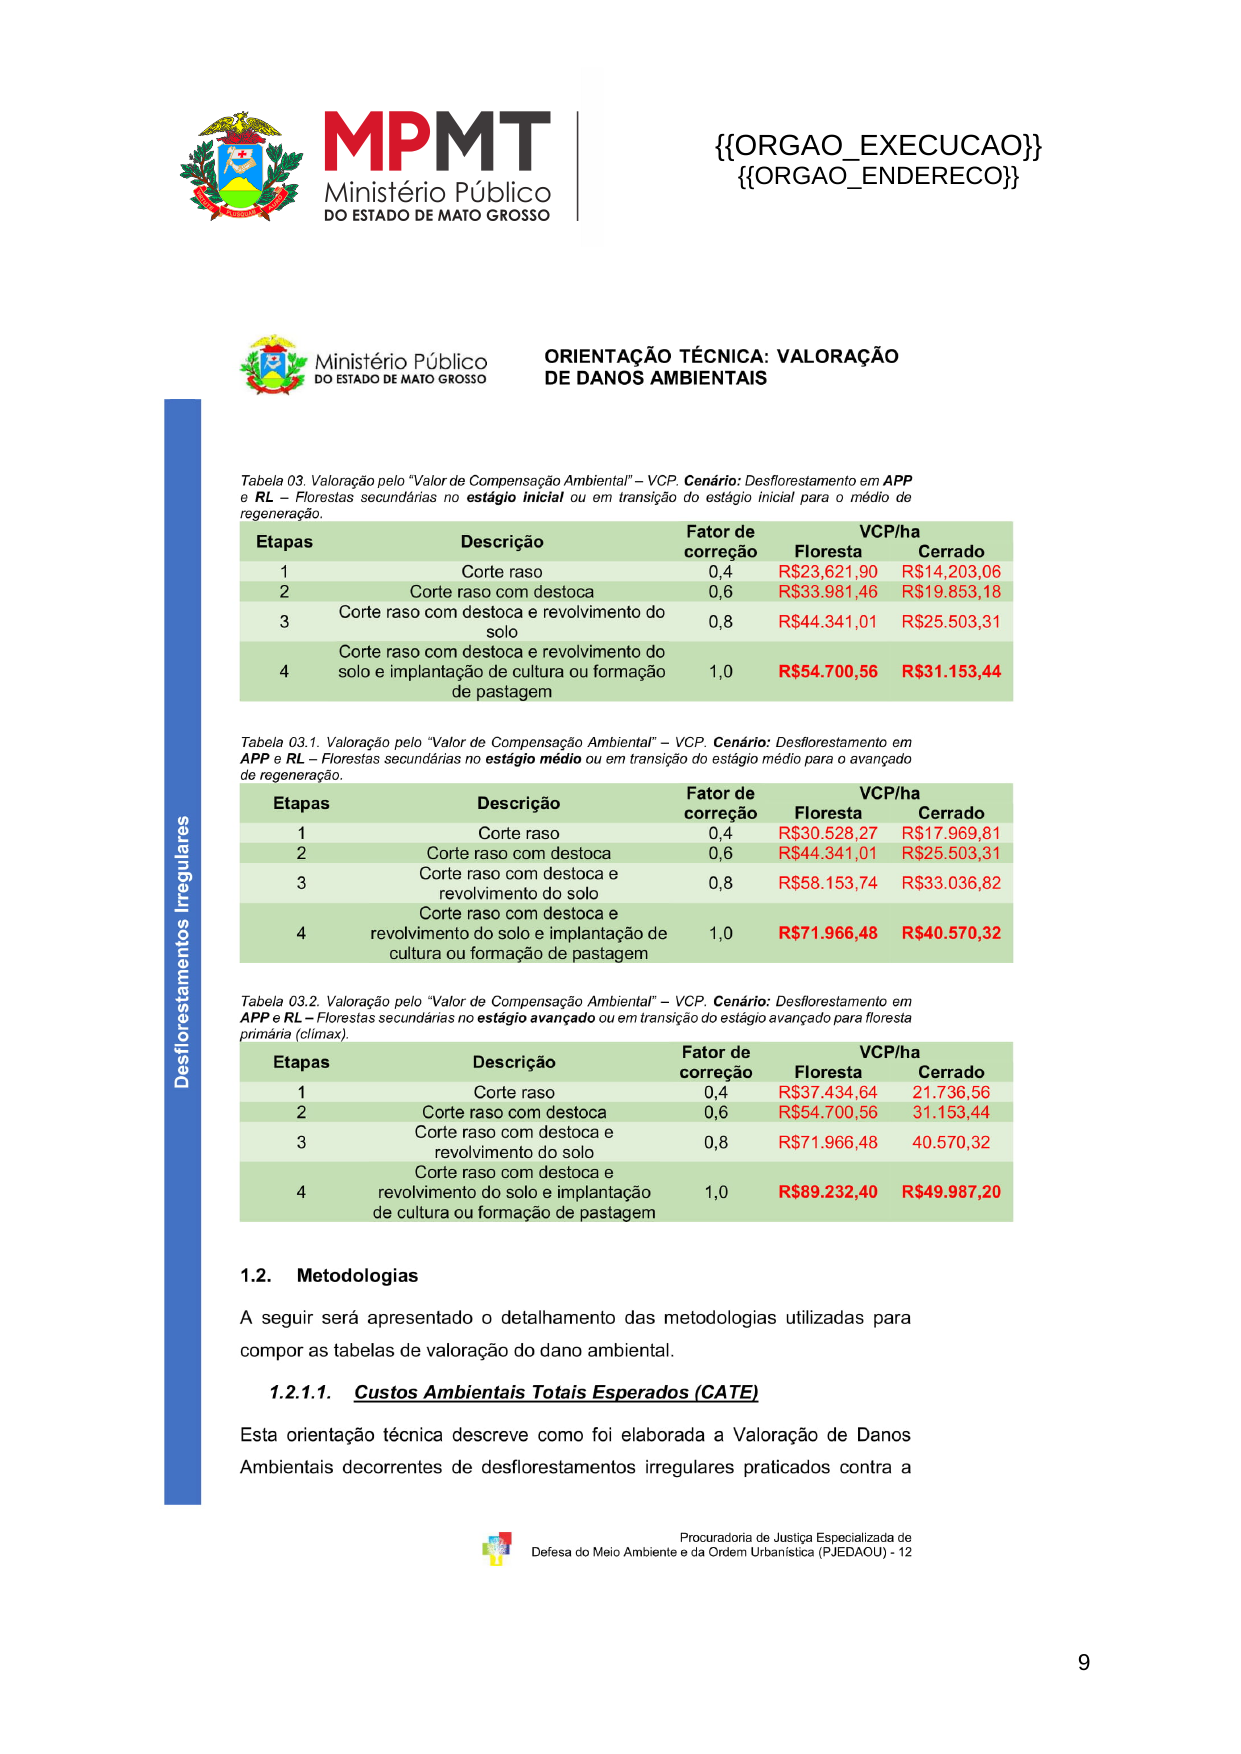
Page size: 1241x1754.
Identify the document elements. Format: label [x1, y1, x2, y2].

picture [150, 285, 1091, 1604]
picture [179, 67, 604, 247]
